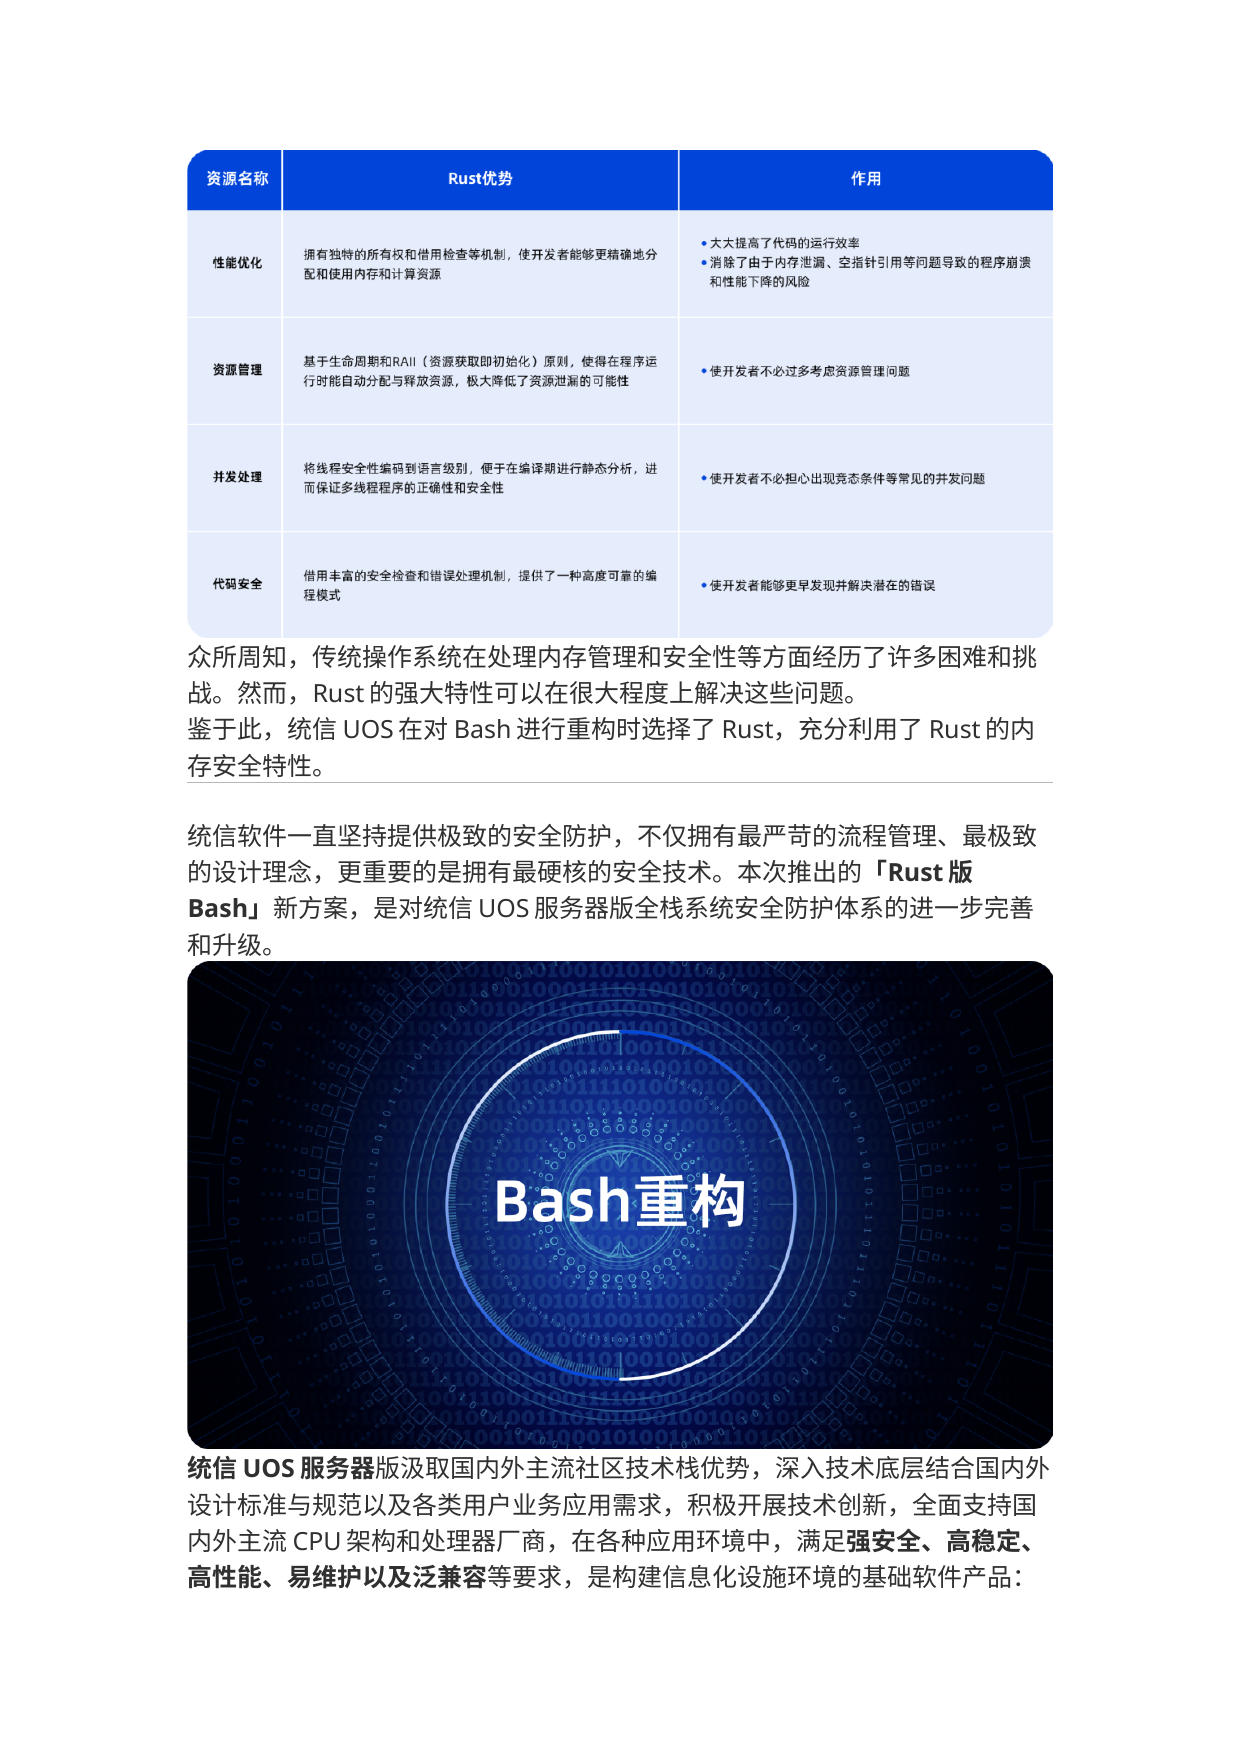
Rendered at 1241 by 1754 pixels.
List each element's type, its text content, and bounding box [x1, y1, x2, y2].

picture [187, 961, 1053, 1449]
text 众所周知，传统操作系统在处理内存管理和安全性等方面经历了许多困难和挑战。然而，Rust的强大特性可以在很大程度上解决这些问题。 [187, 638, 1053, 710]
text 鉴于此，统信UOS在对Bash进行重构时选择了Rust，充分利用了Rust的内存安全特性。 [187, 710, 1053, 782]
text 统信软件一直坚持提供极致的安全防护，不仅拥有最严苛的流程管理、最极致的设计理念，更重要的是拥有最硬核的安全技术。本次推出的「Rust版Bash」新方案，是对统信UOS服务器版全栈系统安全防护体系的进一步完善和升级。 [187, 816, 1053, 961]
text 统信UOS服务器版汲取国内外主流社区技术栈优势，深入技术底层结合国内外设计标准与规范以及各类用户业务应用需求，积极开展技术创新，全面支持国内外主流CPU架构和处理器厂商，在各种应用环境中，满足强安全、高稳定、高性能、易维护以及泛兼容等要求，是构建信息化设施环境的基础软件产品： [187, 1449, 1053, 1594]
picture [187, 150, 1053, 638]
